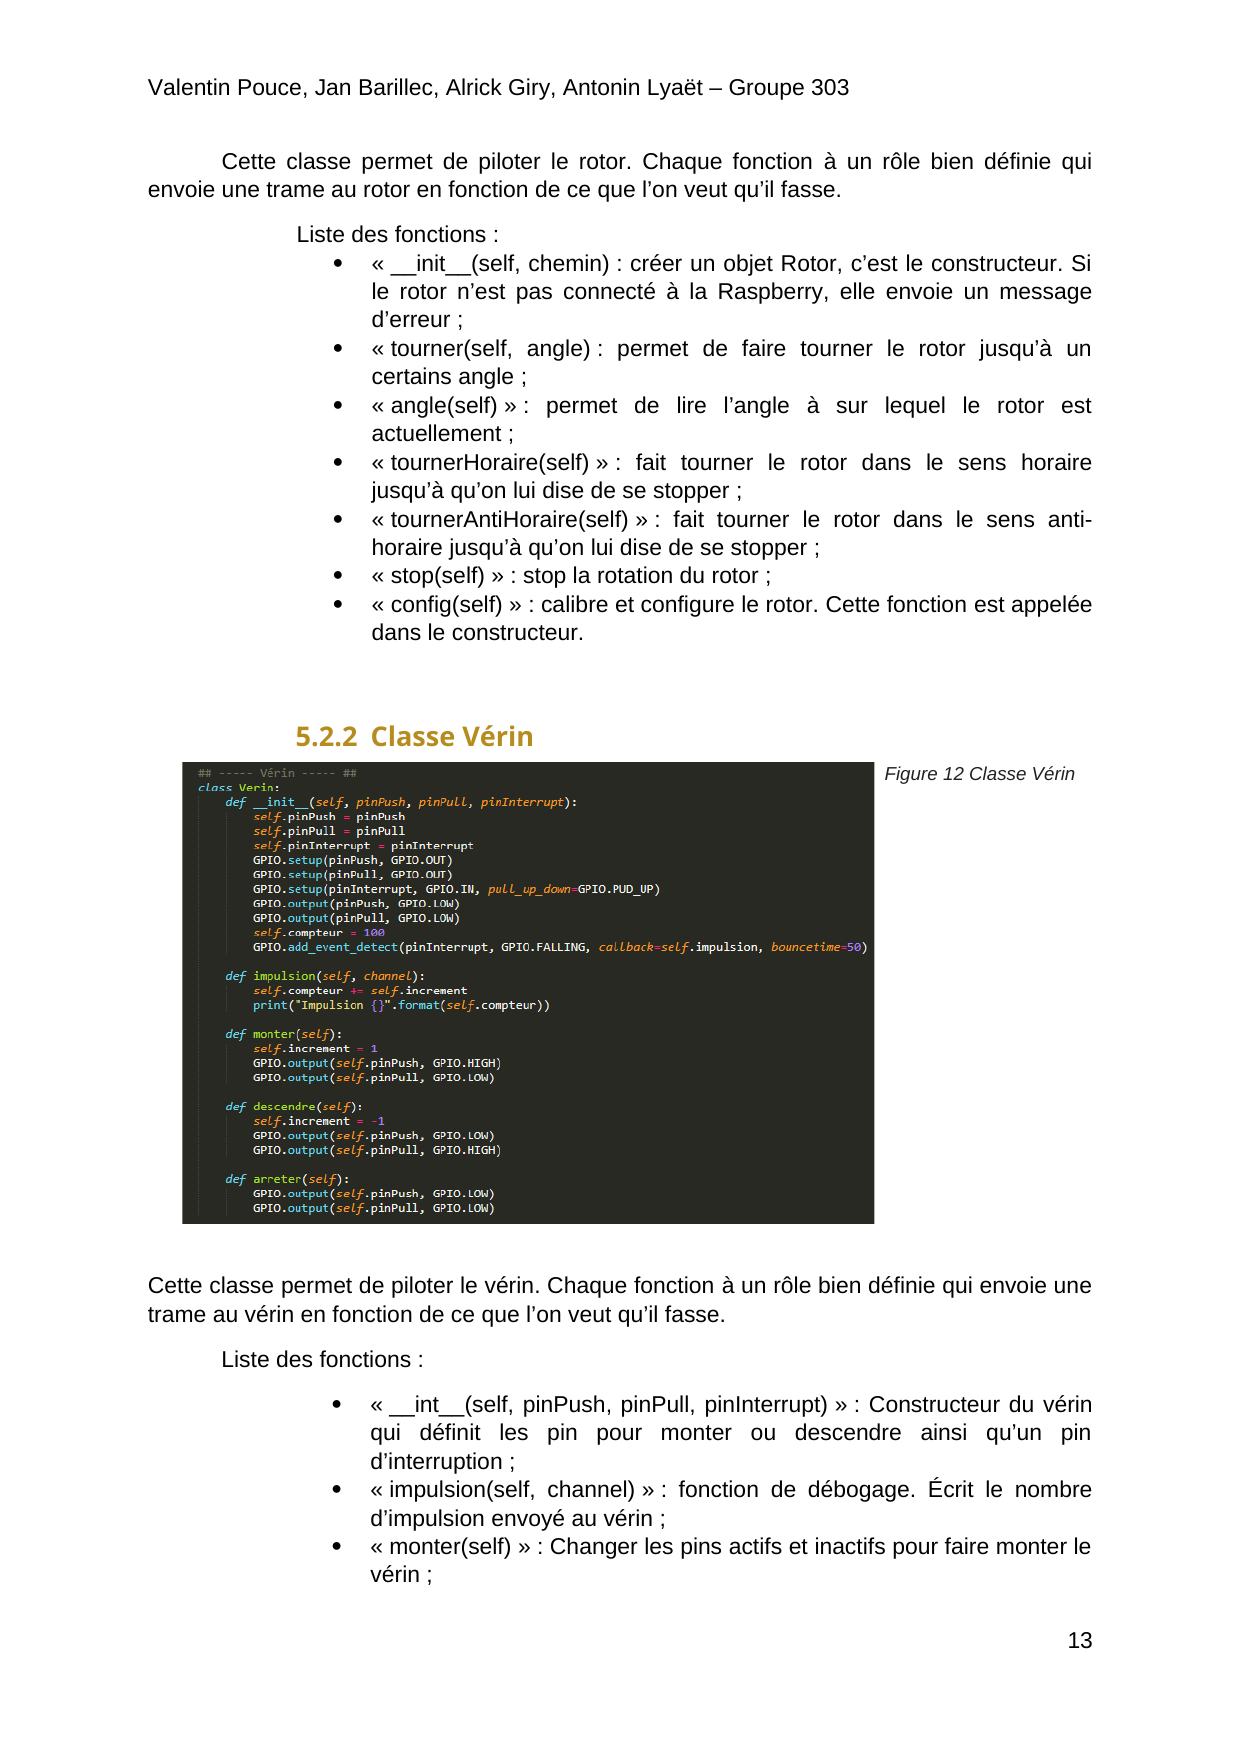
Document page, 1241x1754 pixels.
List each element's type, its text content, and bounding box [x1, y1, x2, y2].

list « angle(self) » : permet de lire l’angle à sur lequel le rotor est actuellement ; [334, 392, 1093, 447]
text Cette classe permet de piloter le vérin. Chaque fonction à un rôle bien définie qui envoie une trame au vérin en fonction de ce que l’on veut qu’il fasse. [148, 1272, 1093, 1327]
subtitle Classe Vérin [295, 718, 1093, 755]
list « tourner(self, angle) : permet de faire tourner le rotor jusqu’à un certains angle ; [334, 335, 1093, 390]
list « tournerAntiHoraire(self) » : fait tourner le rotor dans le sens anti-horaire jusqu’à qu’on lui dise de se stopper ; [334, 506, 1093, 560]
text Cette classe permet de piloter le rotor. Chaque fonction à un rôle bien définie qui envoie une trame au rotor en fonction de ce que l’on veut qu’il fasse. [148, 148, 1093, 202]
list « tournerHoraire(self) » : fait tourner le rotor dans le sens horaire jusqu’à qu’on lui dise de se stopper ; [334, 449, 1093, 503]
list « config(self) » : calibre et configure le rotor. Cette fonction est appelée dans le constructeur. [334, 591, 1093, 646]
text Liste des fonctions : [221, 1346, 1093, 1372]
list « impulsion(self, channel) » : fonction de débogage. Écrit le nombre d’impulsion envoyé au vérin ; [333, 1476, 1093, 1531]
list « stop(self) » : stop la rotation du rotor ; [334, 562, 1093, 589]
list Liste des fonctions : [296, 221, 1093, 247]
list « monter(self) » : Changer les pins actifs et inactifs pour faire monter le vérin ; [333, 1533, 1093, 1588]
list « __init__(self, chemin) : créer un objet Rotor, c’est le constructeur. Si le rotor n’est pas connecté à la Raspberry, elle envoie un message d’erreur ; [334, 249, 1093, 333]
list « __int__(self, pinPush, pinPull, pinInterrupt) » : Constructeur du vérin qui définit les pin pour monter ou descendre ainsi qu’un pin d’interruption ; [333, 1391, 1093, 1474]
picture [182, 762, 875, 1224]
